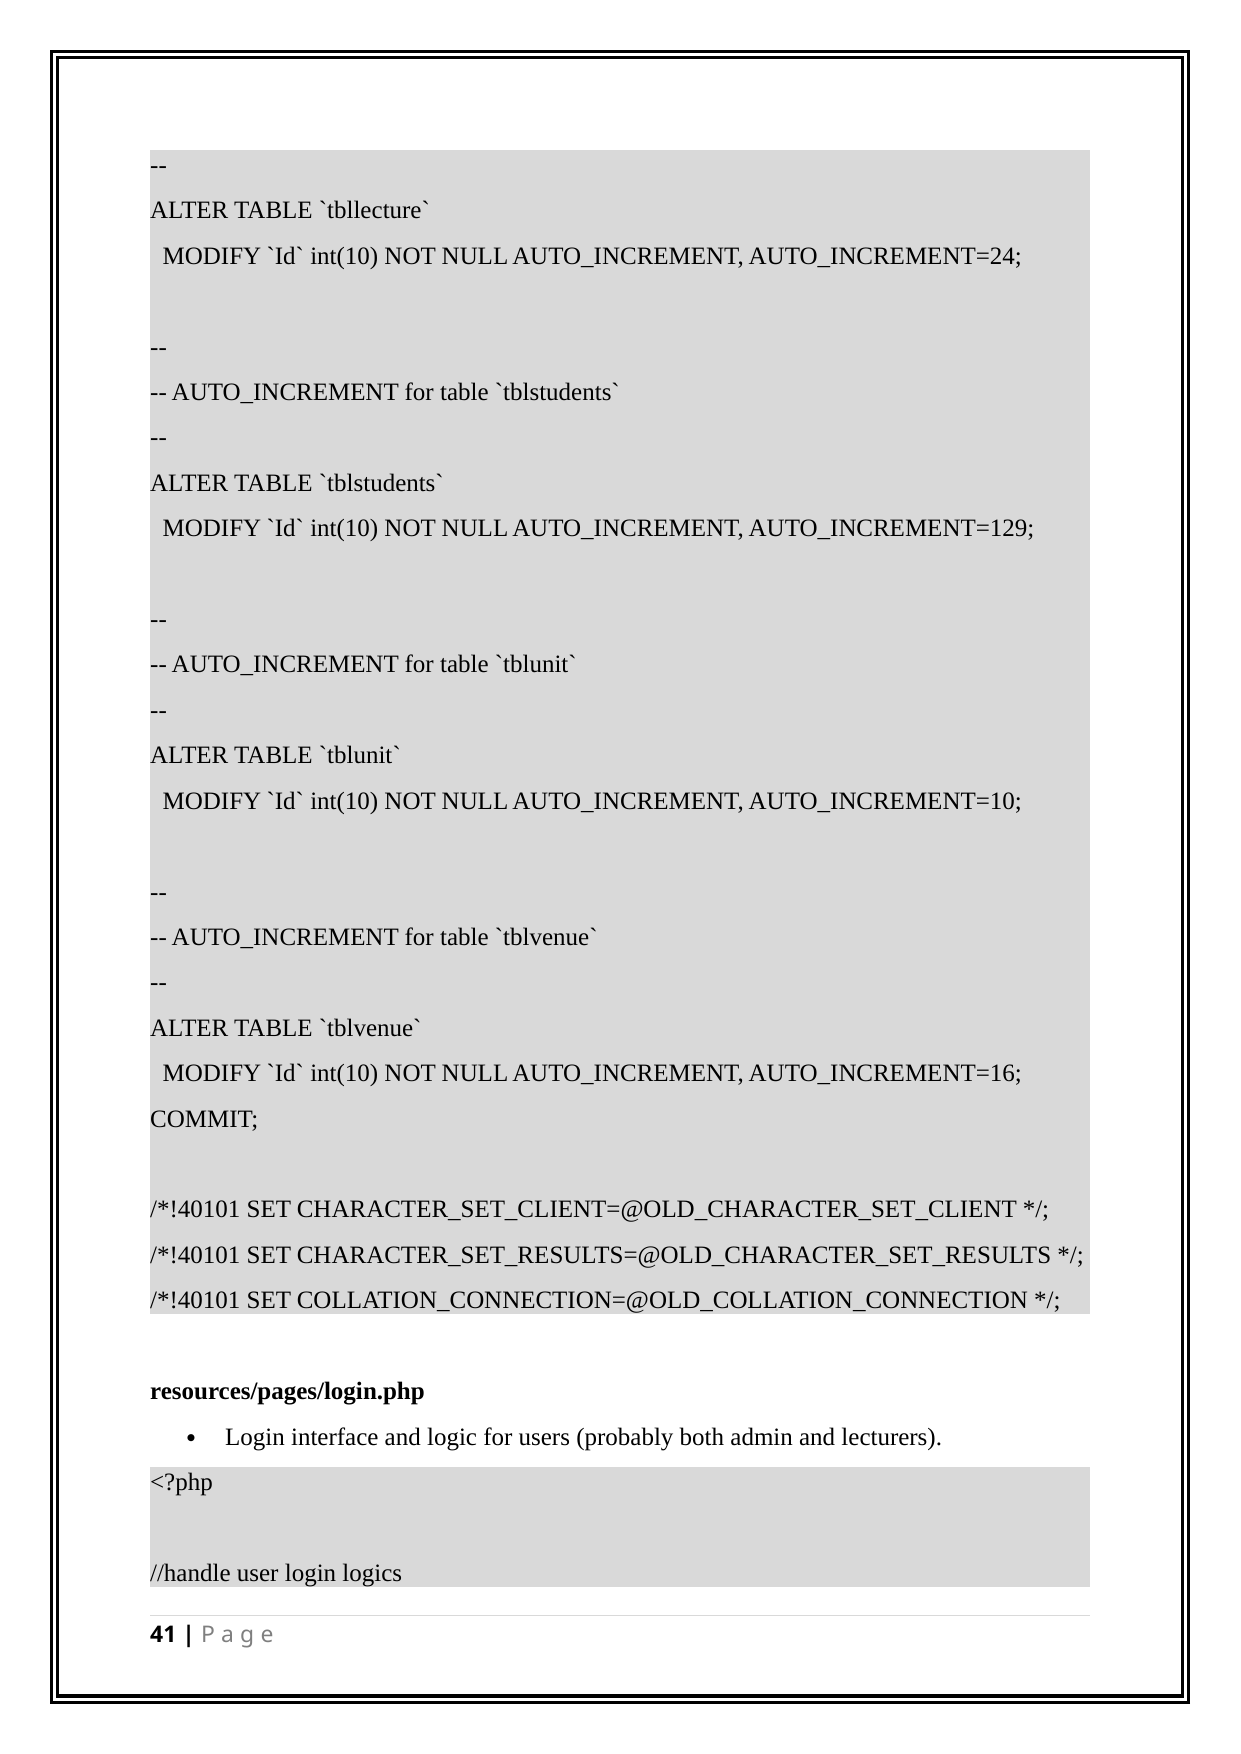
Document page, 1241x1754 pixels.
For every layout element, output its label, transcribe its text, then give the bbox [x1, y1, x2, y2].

text //handle user login logics [150, 1558, 1090, 1587]
text -- AUTO_INCREMENT for table `tblunit` [150, 649, 1090, 678]
text MODIFY `Id` int(10) NOT NULL AUTO_INCREMENT, AUTO_INCREMENT=16; [150, 1058, 1090, 1087]
text -- [150, 967, 1090, 996]
text MODIFY `Id` int(10) NOT NULL AUTO_INCREMENT, AUTO_INCREMENT=10; [150, 786, 1090, 814]
text -- [150, 695, 1090, 724]
text resources/pages/login.php [150, 1376, 1090, 1405]
text <?php [150, 1467, 1090, 1496]
text -- [150, 150, 1090, 179]
text -- [150, 877, 1090, 905]
text -- AUTO_INCREMENT for table `tblvenue` [150, 922, 1090, 951]
text -- [150, 422, 1090, 451]
text ALTER TABLE `tblvenue` [150, 1013, 1090, 1042]
text COMMIT; [150, 1104, 1090, 1132]
list Login interface and logic for users (probably both admin and lecturers). [187, 1422, 1090, 1450]
text ALTER TABLE `tbllecture` [150, 195, 1090, 224]
text ALTER TABLE `tblunit` [150, 740, 1090, 769]
text /*!40101 SET CHARACTER_SET_RESULTS=@OLD_CHARACTER_SET_RESULTS */; [150, 1240, 1090, 1269]
text MODIFY `Id` int(10) NOT NULL AUTO_INCREMENT, AUTO_INCREMENT=24; [150, 241, 1090, 269]
text -- AUTO_INCREMENT for table `tblstudents` [150, 377, 1090, 406]
text ALTER TABLE `tblstudents` [150, 468, 1090, 497]
text MODIFY `Id` int(10) NOT NULL AUTO_INCREMENT, AUTO_INCREMENT=129; [150, 513, 1090, 542]
text /*!40101 SET COLLATION_CONNECTION=@OLD_COLLATION_CONNECTION */; [150, 1285, 1090, 1314]
text -- [150, 604, 1090, 633]
text -- [150, 332, 1090, 360]
text /*!40101 SET CHARACTER_SET_CLIENT=@OLD_CHARACTER_SET_CLIENT */; [150, 1194, 1090, 1223]
